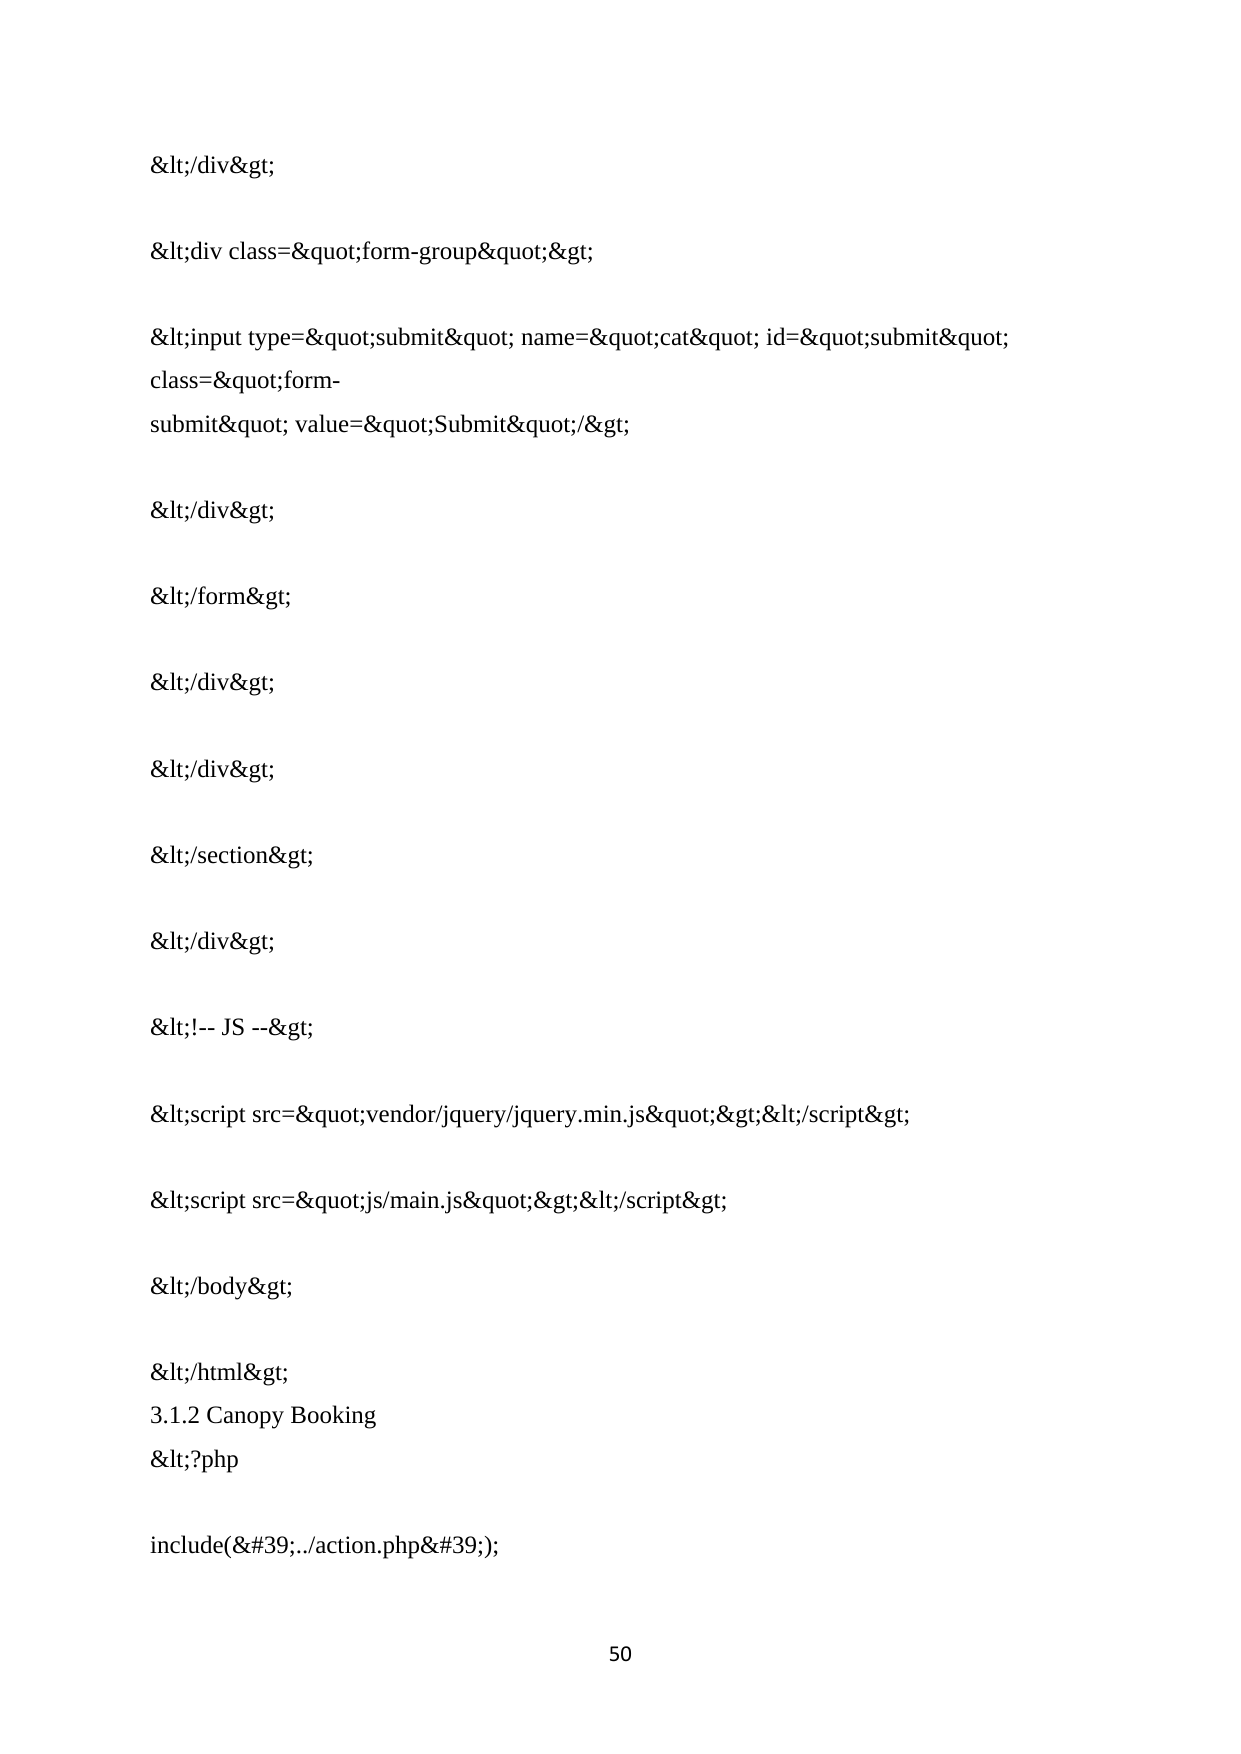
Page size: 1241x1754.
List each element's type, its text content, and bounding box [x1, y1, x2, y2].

text &lt;/form&gt; [150, 581, 1090, 610]
text &lt;script src=&quot;js/main.js&quot;&gt;&lt;/script&gt; [150, 1185, 1090, 1214]
text &lt;/div&gt; [150, 150, 1090, 179]
text &lt;/div&gt; [150, 926, 1090, 955]
text &lt;script src=&quot;vendor/jquery/jquery.min.js&quot;&gt;&lt;/script&gt; [150, 1099, 1090, 1127]
text &lt;/html&gt; [150, 1357, 1090, 1386]
text include(&#39;../action.php&#39;); [150, 1530, 1090, 1559]
text &lt;/div&gt; [150, 495, 1090, 524]
text &lt;!-- JS --&gt; [150, 1012, 1090, 1041]
text &lt;?php [150, 1444, 1090, 1472]
text &lt;/div&gt; [150, 754, 1090, 782]
text 3.1.2 Canopy Booking [150, 1401, 1090, 1429]
text &lt;/body&gt; [150, 1271, 1090, 1300]
text &lt;/section&gt; [150, 840, 1090, 869]
text &lt;/div&gt; [150, 667, 1090, 696]
text submit&quot; value=&quot;Submit&quot;/&gt; [150, 409, 1090, 437]
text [150, 236, 1090, 265]
text &lt;input type=&quot;submit&quot; name=&quot;cat&quot; id=&quot;submit&quot; class=&quot;form- [150, 322, 1090, 394]
